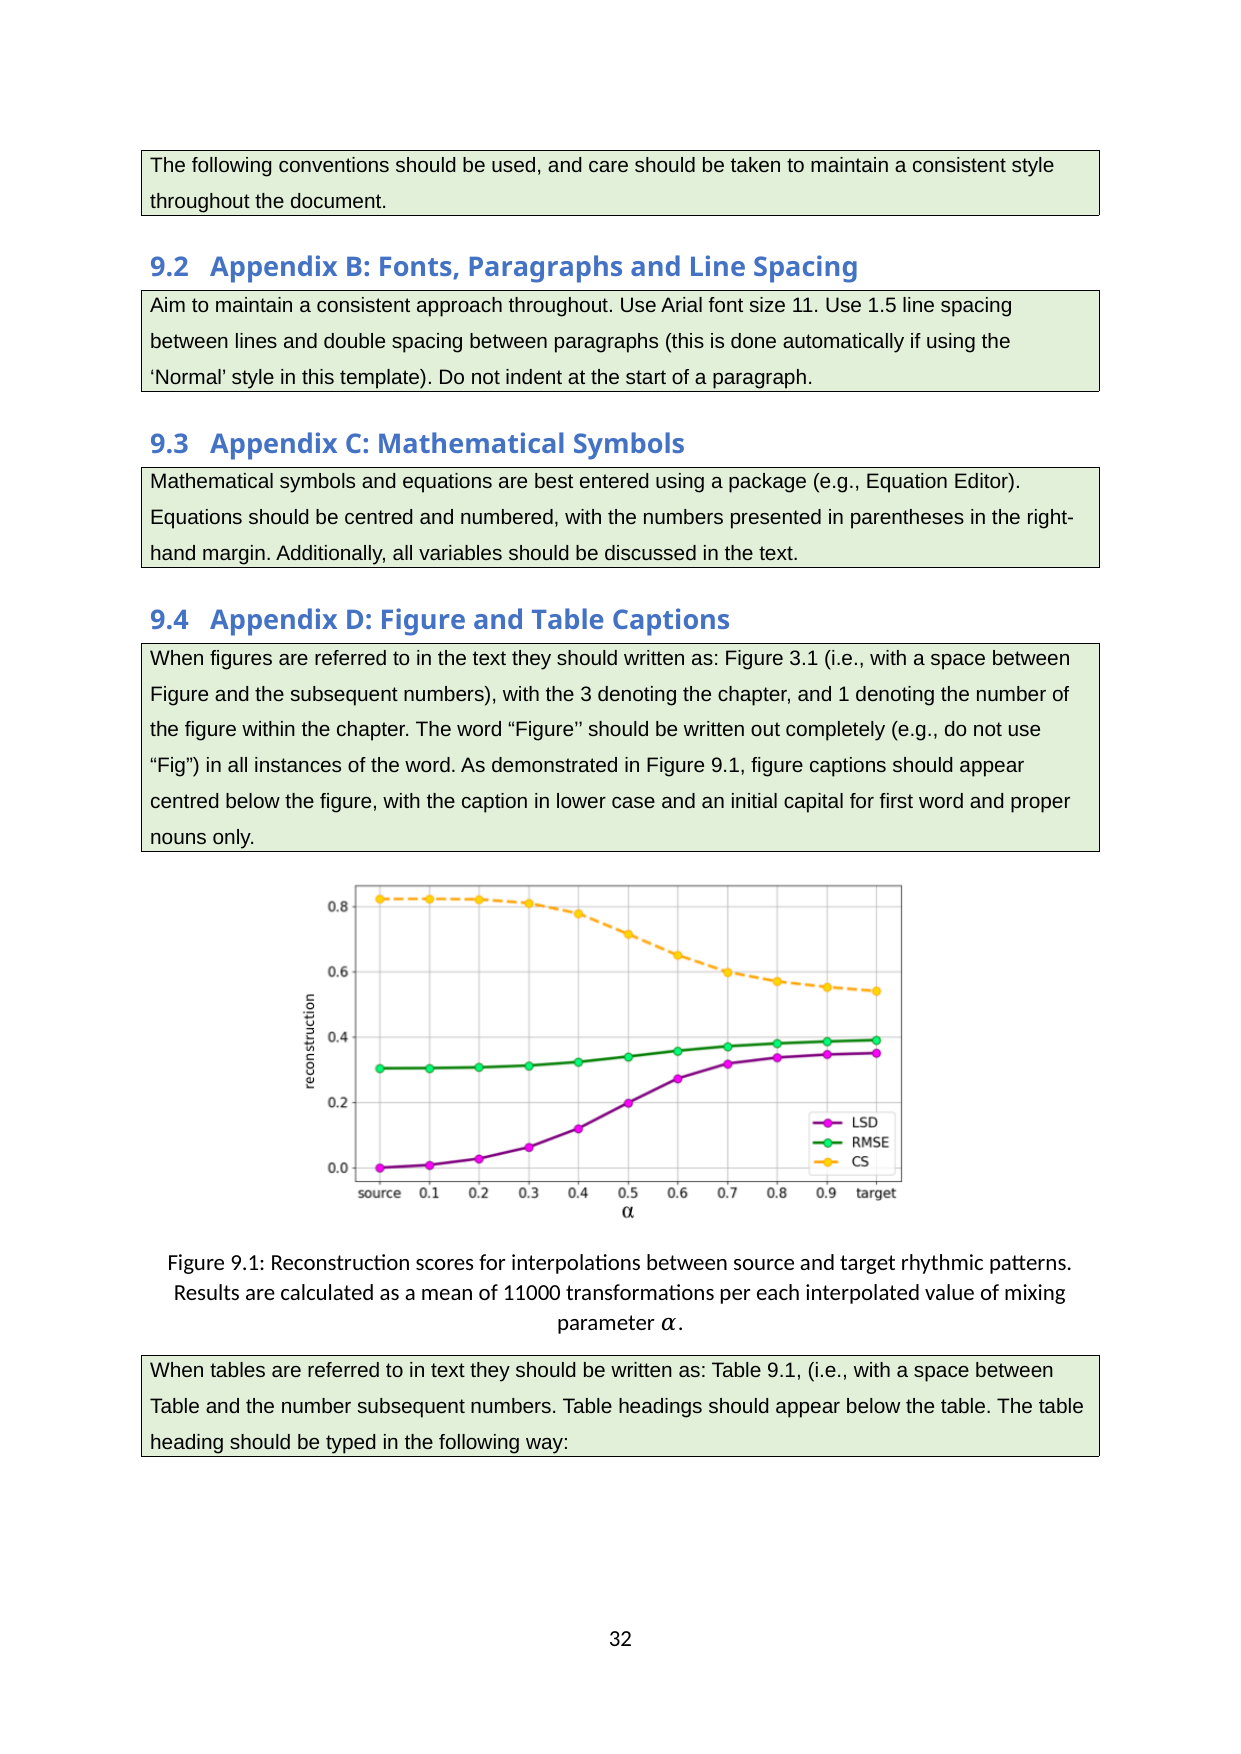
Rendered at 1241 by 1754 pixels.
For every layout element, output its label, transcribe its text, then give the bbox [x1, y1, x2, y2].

text Figure 9.1: Reconstruction scores for interpolations between source and target rhythmic patterns. Results are calculated as a mean of 11000 transformations per each interpolated value of mixing parameter 𝛼. [150, 1248, 1090, 1337]
text Mathematical symbols and equations are best entered using a package (e.g., Equation Editor). Equations should be centred and numbered, with the numbers presented in parentheses in the right-hand margin. Additionally, all variables should be discussed in the text. [142, 468, 1099, 567]
subtitle Appendix C: Mathematical Symbols [150, 424, 1090, 461]
picture [289, 880, 951, 1229]
subtitle Appendix D: Figure and Table Captions [150, 600, 1090, 637]
subtitle Appendix B: Fonts, Paragraphs and Line Spacing [150, 248, 1090, 285]
text When figures are referred to in the text they should written as: Figure 3.1 (i.e., with a space between Figure and the subsequent numbers), with the 3 denoting the chapter, and 1 denoting the number of the figure within the chapter. The word “Figure’’ should be written out completely (e.g., do not use “Fig”) in all instances of the word. As demonstrated in Figure 9.1, figure captions should appear centred below the figure, with the caption in lower case and an initial capital for first word and proper nouns only. [142, 644, 1099, 851]
text When tables are referred to in text they should be written as: Table 9.1, (i.e., with a space between Table and the number subsequent numbers. Table headings should appear below the table. The table heading should be typed in the following way: [142, 1356, 1099, 1456]
text The following conventions should be used, and care should be taken to maintain a consistent style throughout the document. [142, 151, 1099, 215]
text Aim to maintain a consistent approach throughout. Use Arial font size 11. Use 1.5 line spacing between lines and double spacing between paragraphs (this is done automatically if using the ‘Normal’ style in this template). Do not indent at the start of a paragraph. [142, 291, 1099, 391]
